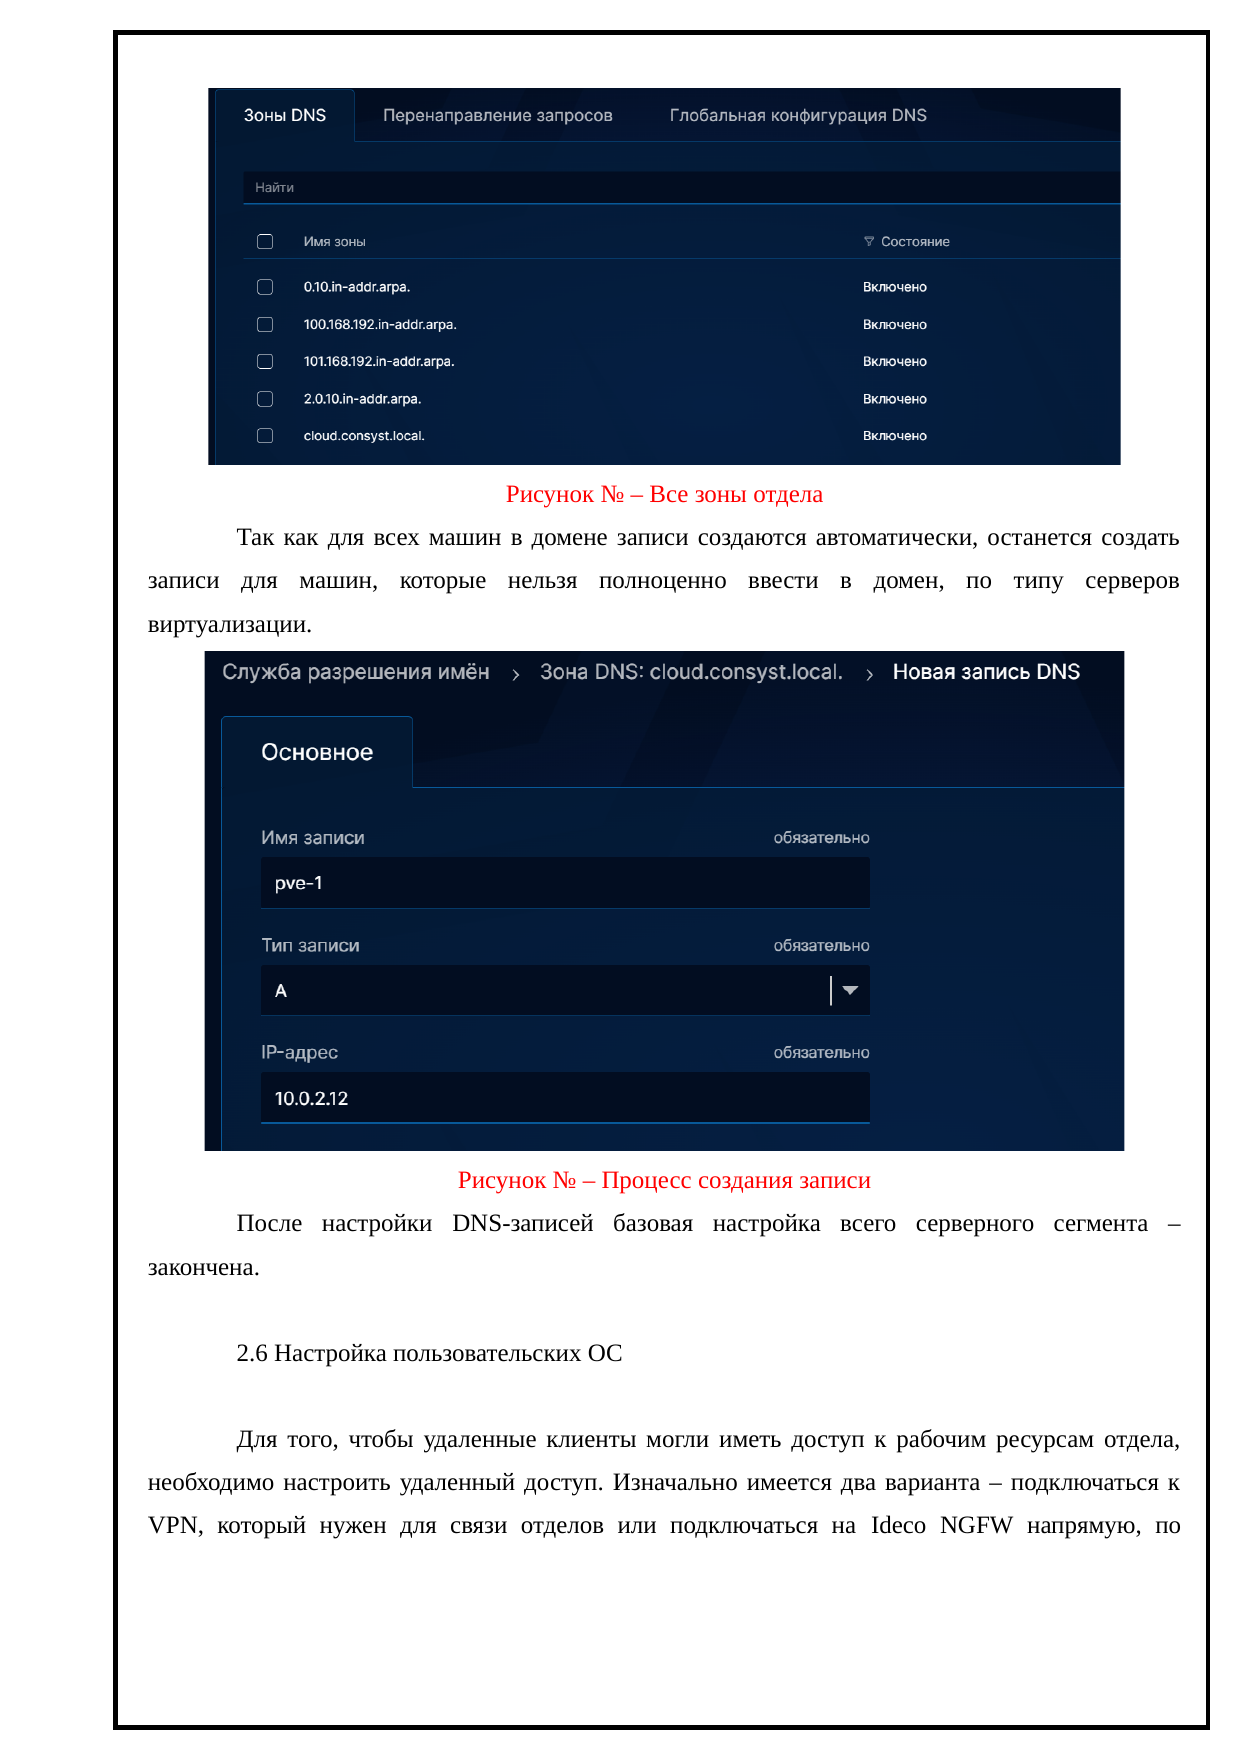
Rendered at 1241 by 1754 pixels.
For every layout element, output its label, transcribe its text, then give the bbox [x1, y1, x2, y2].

subtitle 2.6 Настройка пользовательских ОС [148, 1338, 1181, 1367]
picture [208, 88, 1121, 465]
text Рисунок № – Все зоны отдела [148, 479, 1181, 508]
text Так как для всех машин в домене записи создаются автоматически, останется создать записи для машин, которые нельзя полноценно ввести в домен, по типу серверов виртуализации. [148, 522, 1181, 637]
picture [204, 651, 1125, 1151]
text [148, 1424, 1181, 1539]
text После настройки DNS-записей базовая настройка всего серверного сегмента – закончена. [148, 1208, 1181, 1280]
text Рисунок № – Процесс создания записи [148, 1165, 1181, 1194]
